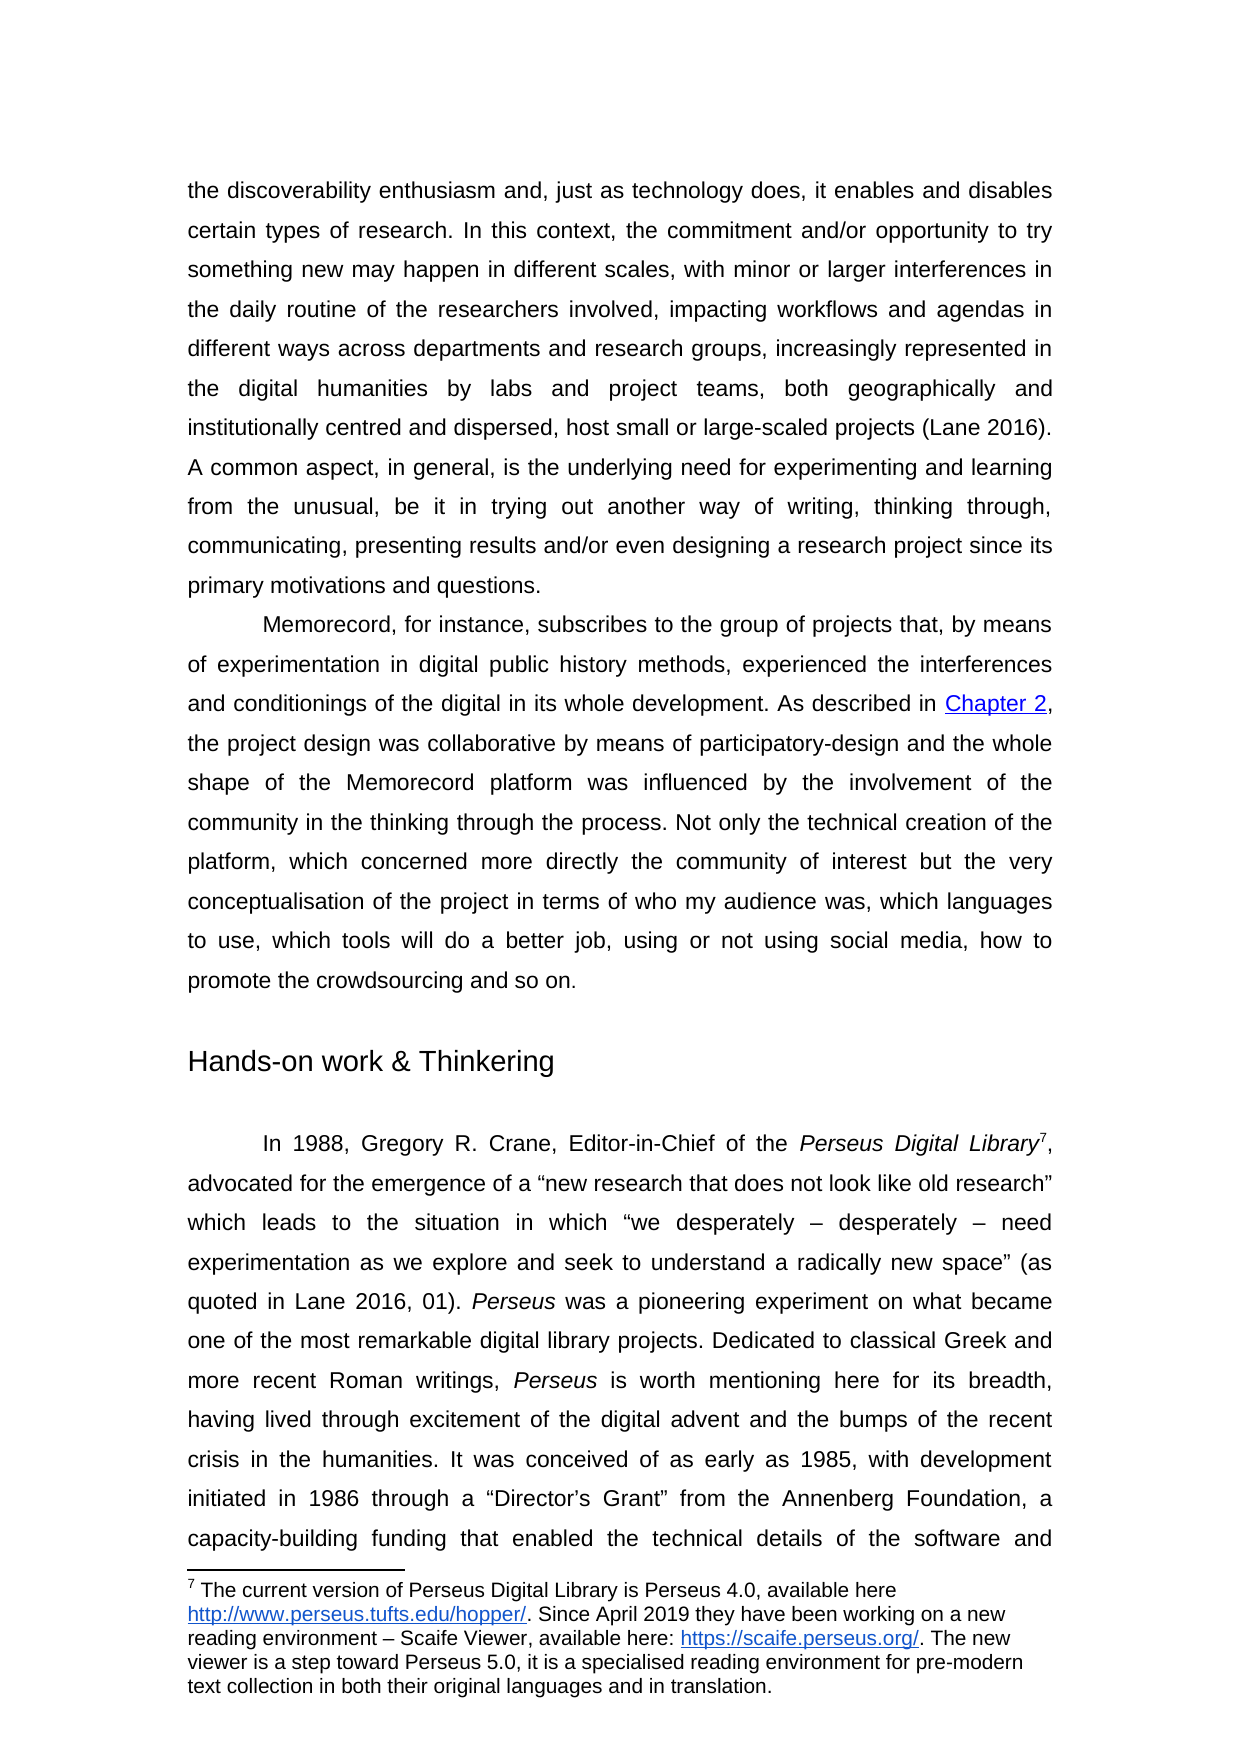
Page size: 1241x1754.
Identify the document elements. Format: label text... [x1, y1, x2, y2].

text Memorecord, for instance, subscribes to the group of projects that, by means of experimentation in digital public history methods, experienced the interferences and conditionings of the digital in its whole development. As described in Chapter 2, the project design was collaborative by means of participatory-design and the whole shape of the Memorecord platform was influenced by the involvement of the community in the thinking through the process. Not only the technical creation of the platform, which concerned more directly the community of interest but the very conceptualisation of the project in terms of who my audience was, which languages to use, which tools will do a better job, using or not using social media, how to promote the crowdsourcing and so on. [187, 611, 1053, 993]
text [187, 177, 1053, 598]
subtitle Hands-on work & Thinkering [187, 1044, 1053, 1077]
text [187, 1130, 1053, 1551]
